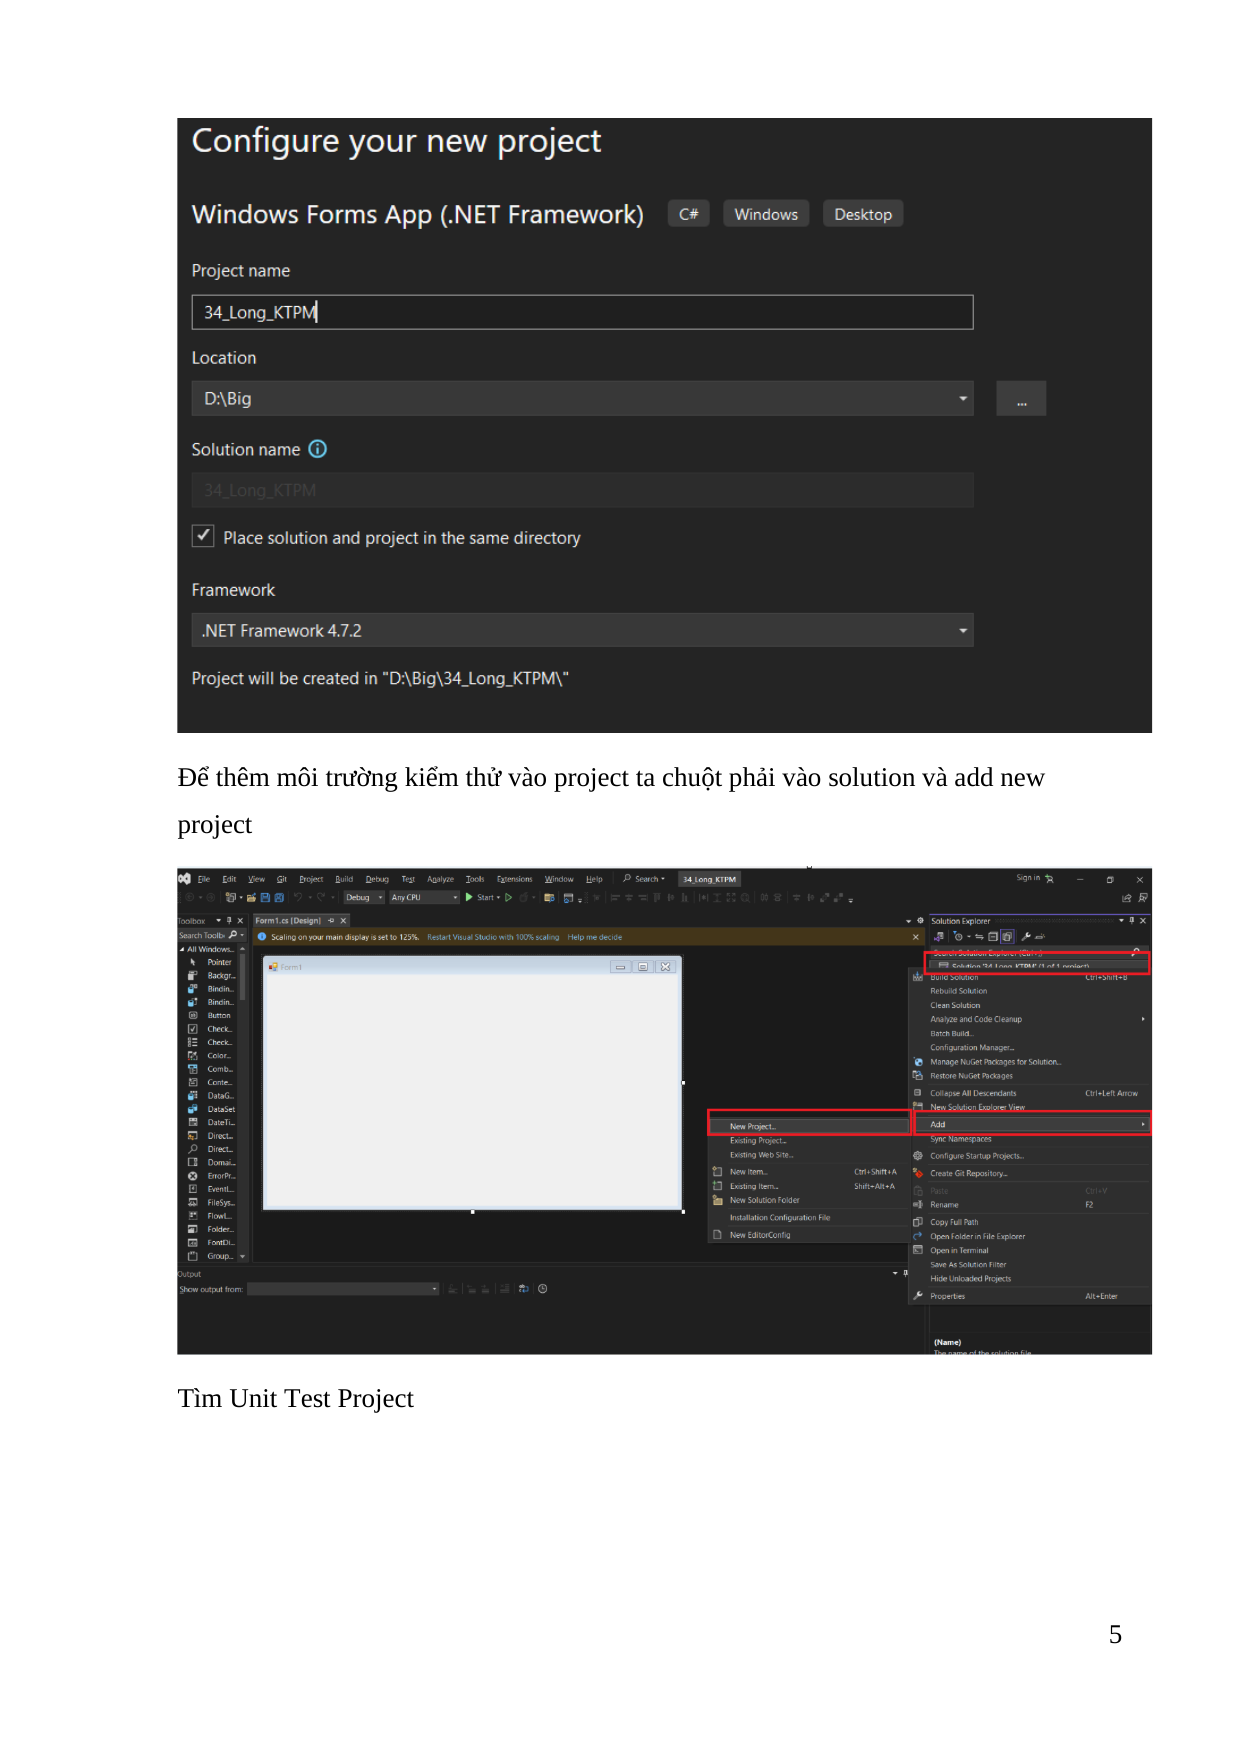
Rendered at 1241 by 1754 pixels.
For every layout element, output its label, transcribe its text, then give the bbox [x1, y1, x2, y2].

picture [177, 866, 1153, 1355]
text Tìm Unit Test Project [177, 1382, 1122, 1413]
text Để thêm môi trường kiểm thử vào project ta chuột phải vào solution và add new project [177, 761, 1122, 839]
picture [177, 118, 1153, 733]
